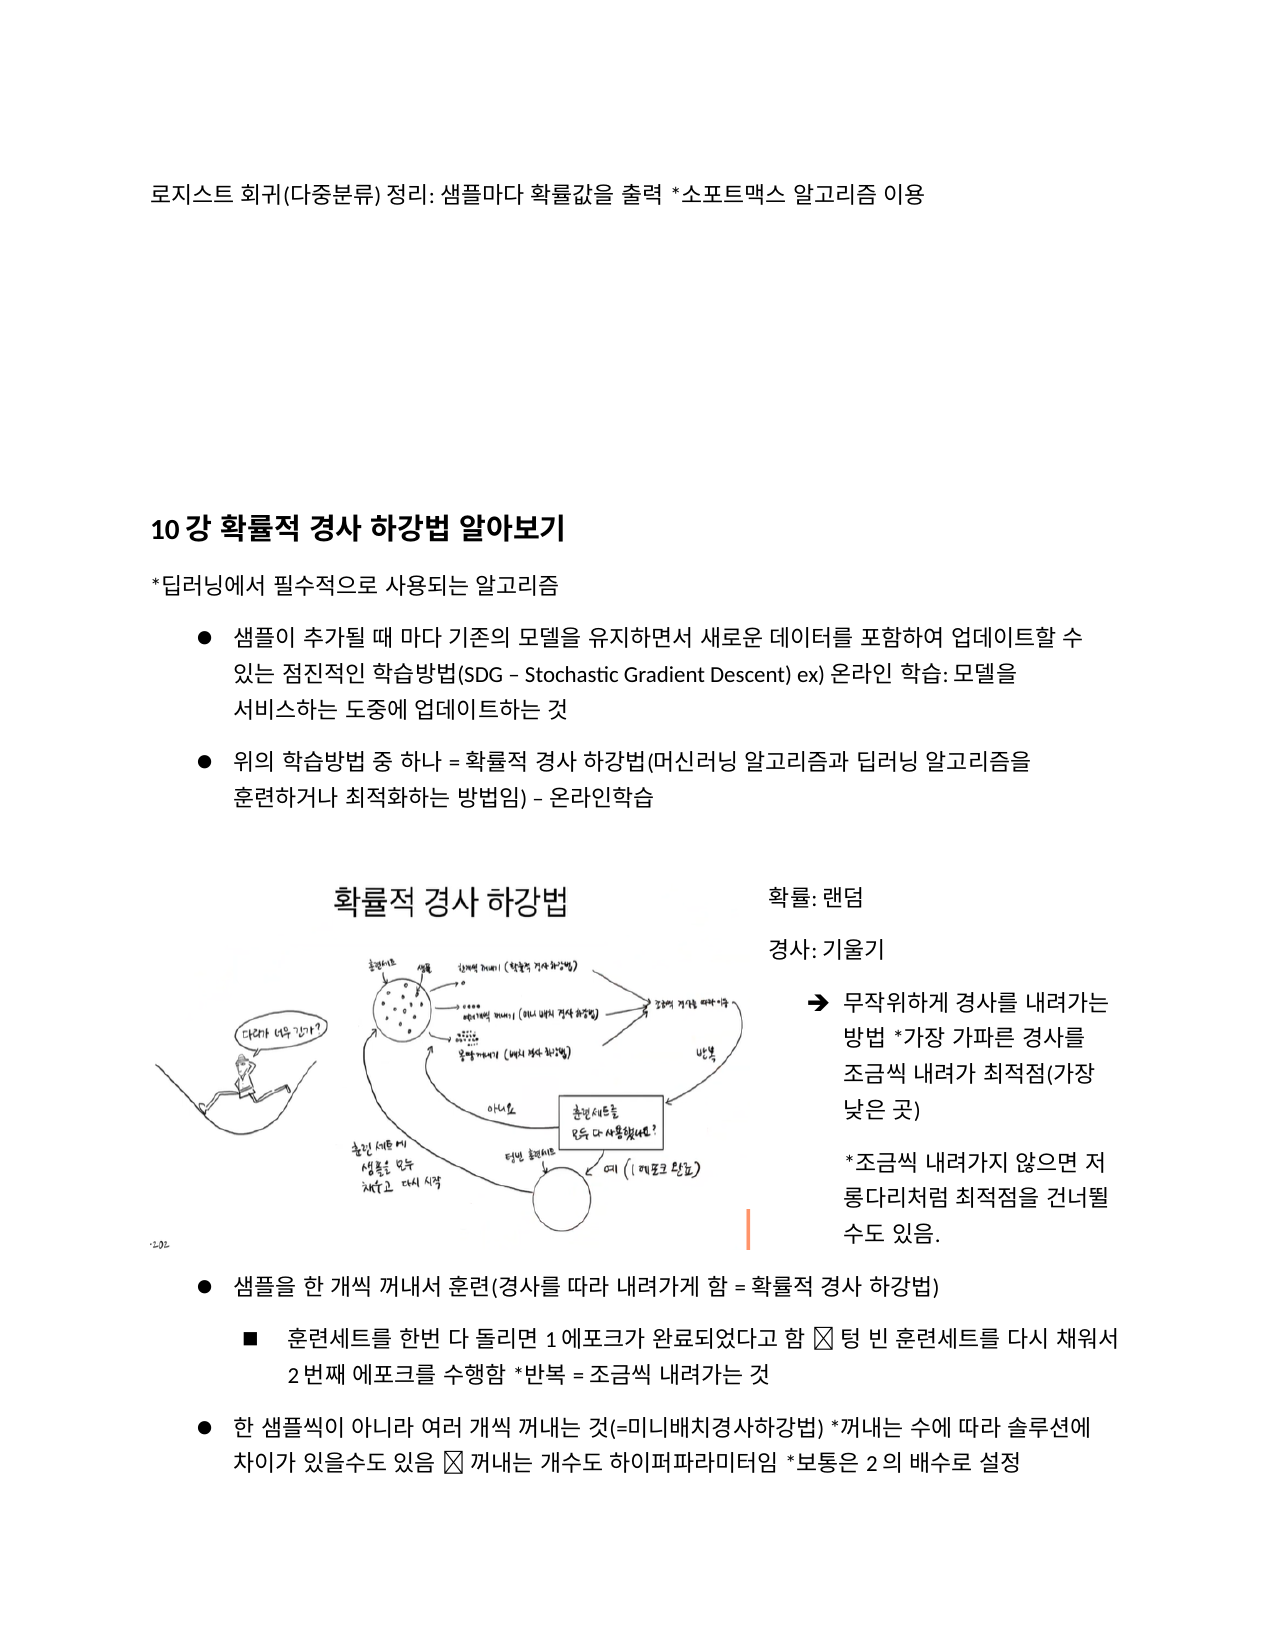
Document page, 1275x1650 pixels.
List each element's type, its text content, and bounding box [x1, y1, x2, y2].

list 샘플이 추가될 때 마다 기존의 모델을 유지하면서 새로운 데이터를 포함하여 업데이트할 수 있는 점진적인 학습방법(SDG – Stochastic Gradient Descent) ex) 온라인 학습: 모델을 서비스하는 도중에 업데이트하는 것 [196, 620, 1125, 725]
list 위의 학습방법 중 하나 = 확률적 경사 하강법(머신러닝 알고리즘과 딥러닝 알고리즘을 훈련하거나 최적화하는 방법임) – 온라인학습 [196, 744, 1125, 813]
list 한 샘플씩이 아니라 여러 개씩 꺼내는 것(=미니배치경사하강법) *꺼내는 수에 따라 솔루션에 차이가 있을수도 있음 꺼내는 개수도 하이퍼파라미터임 *보통은 2의 배수로 설정 [196, 1409, 1125, 1478]
text 로지스트 회귀(다중분류) 정리: 샘플마다 확률값을 출력 *소포트맥스 알고리즘 이용 [150, 177, 1125, 210]
list 무작위하게 경사를 내려가는 방법 *가장 가파른 경사를 조금씩 내려가 최적점(가장 낮은 곳) [750, 984, 1125, 1125]
text 경사: 기울기 [750, 932, 1125, 965]
list *조금씩 내려가지 않으면 저 롱다리처럼 최적점을 건너뛸 수도 있음. [750, 1144, 1125, 1249]
text 확률: 랜덤 [750, 879, 1125, 913]
text *딥러닝에서 필수적으로 사용되는 알고리즘 [150, 567, 1125, 601]
text 10강 확률적 경사 하강법 알아보기 [150, 505, 1125, 547]
picture [150, 862, 750, 1250]
list 훈련세트를 한번 다 돌리면 1에포크가 완료되었다고 함 텅 빈 훈련세트를 다시 채워서 2번째 에포크를 수행함 *반복 = 조금씩 내려가는 것 [242, 1321, 1125, 1390]
list 샘플을 한 개씩 꺼내서 훈련(경사를 따라 내려가게 함 = 확률적 경사 하강법) [196, 1268, 1125, 1302]
